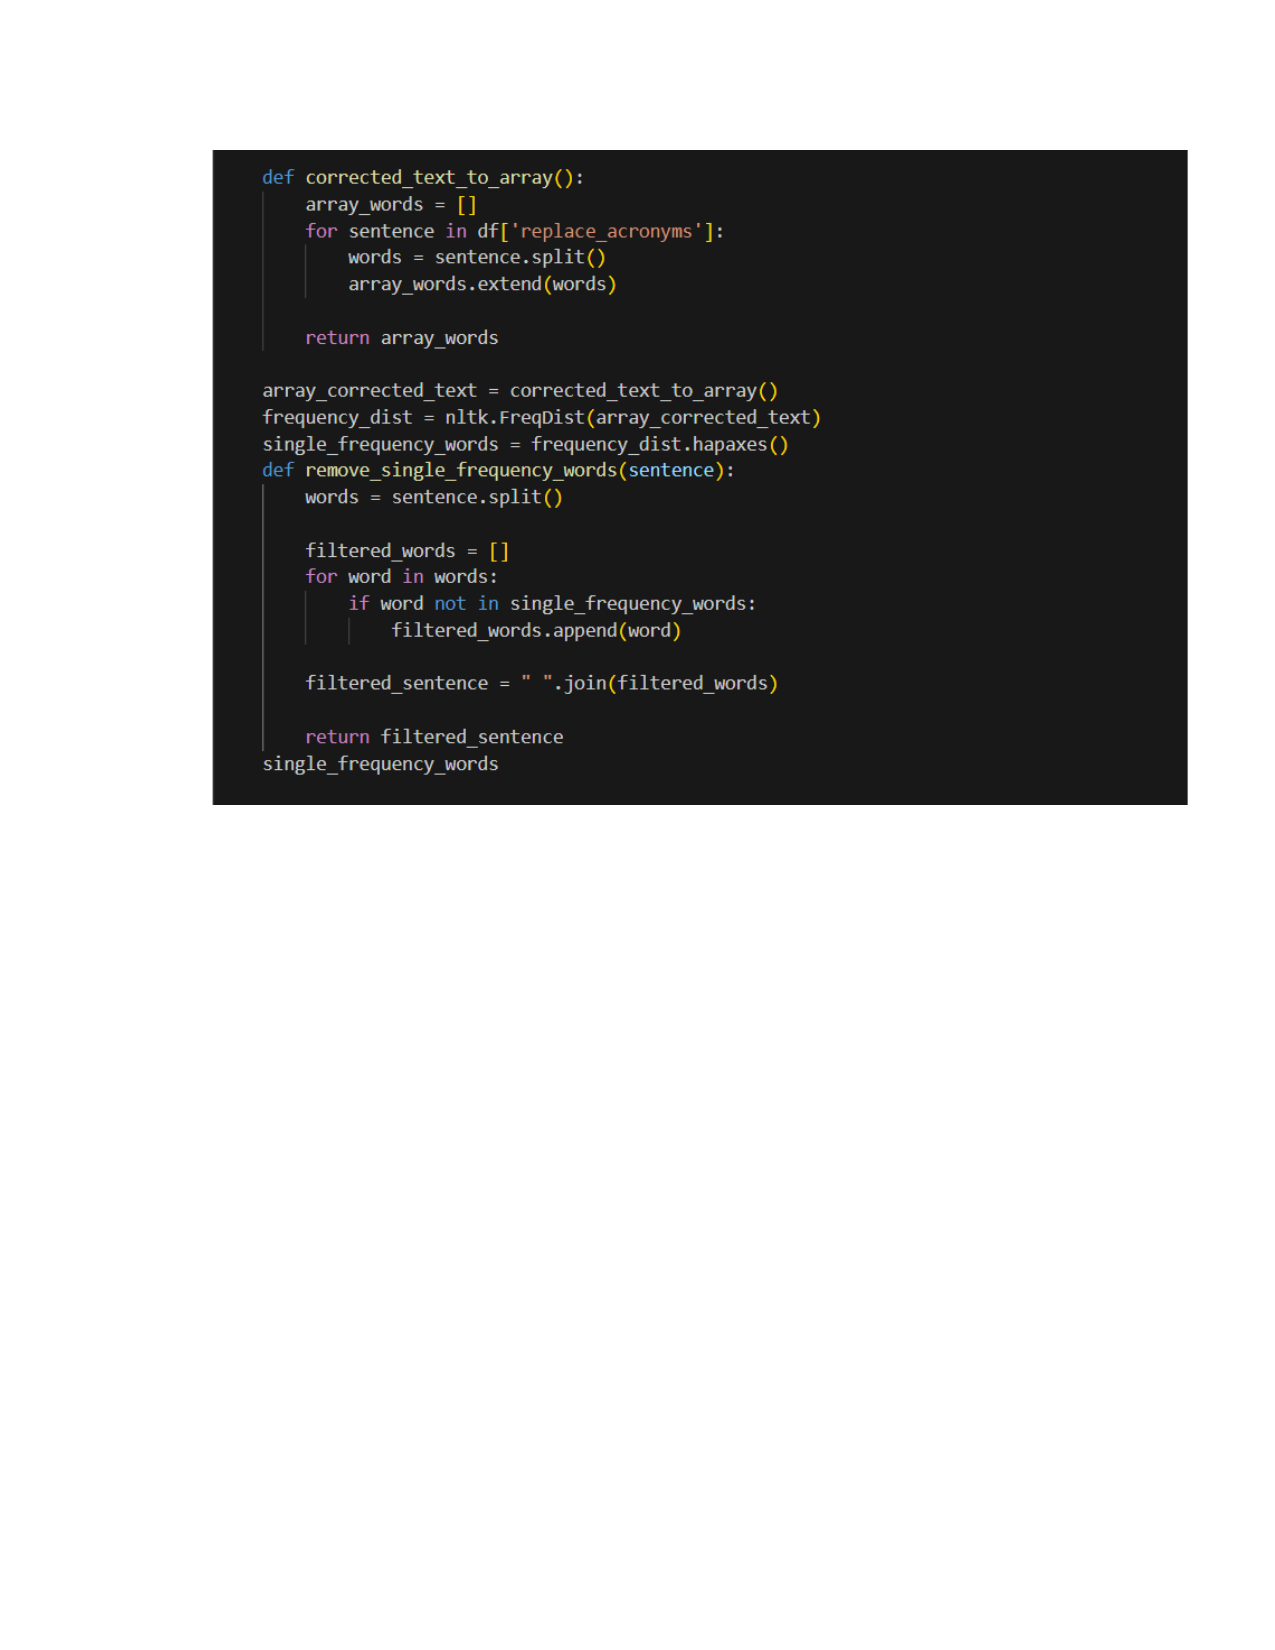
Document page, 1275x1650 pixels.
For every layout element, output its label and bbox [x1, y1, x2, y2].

picture [212, 150, 1188, 805]
